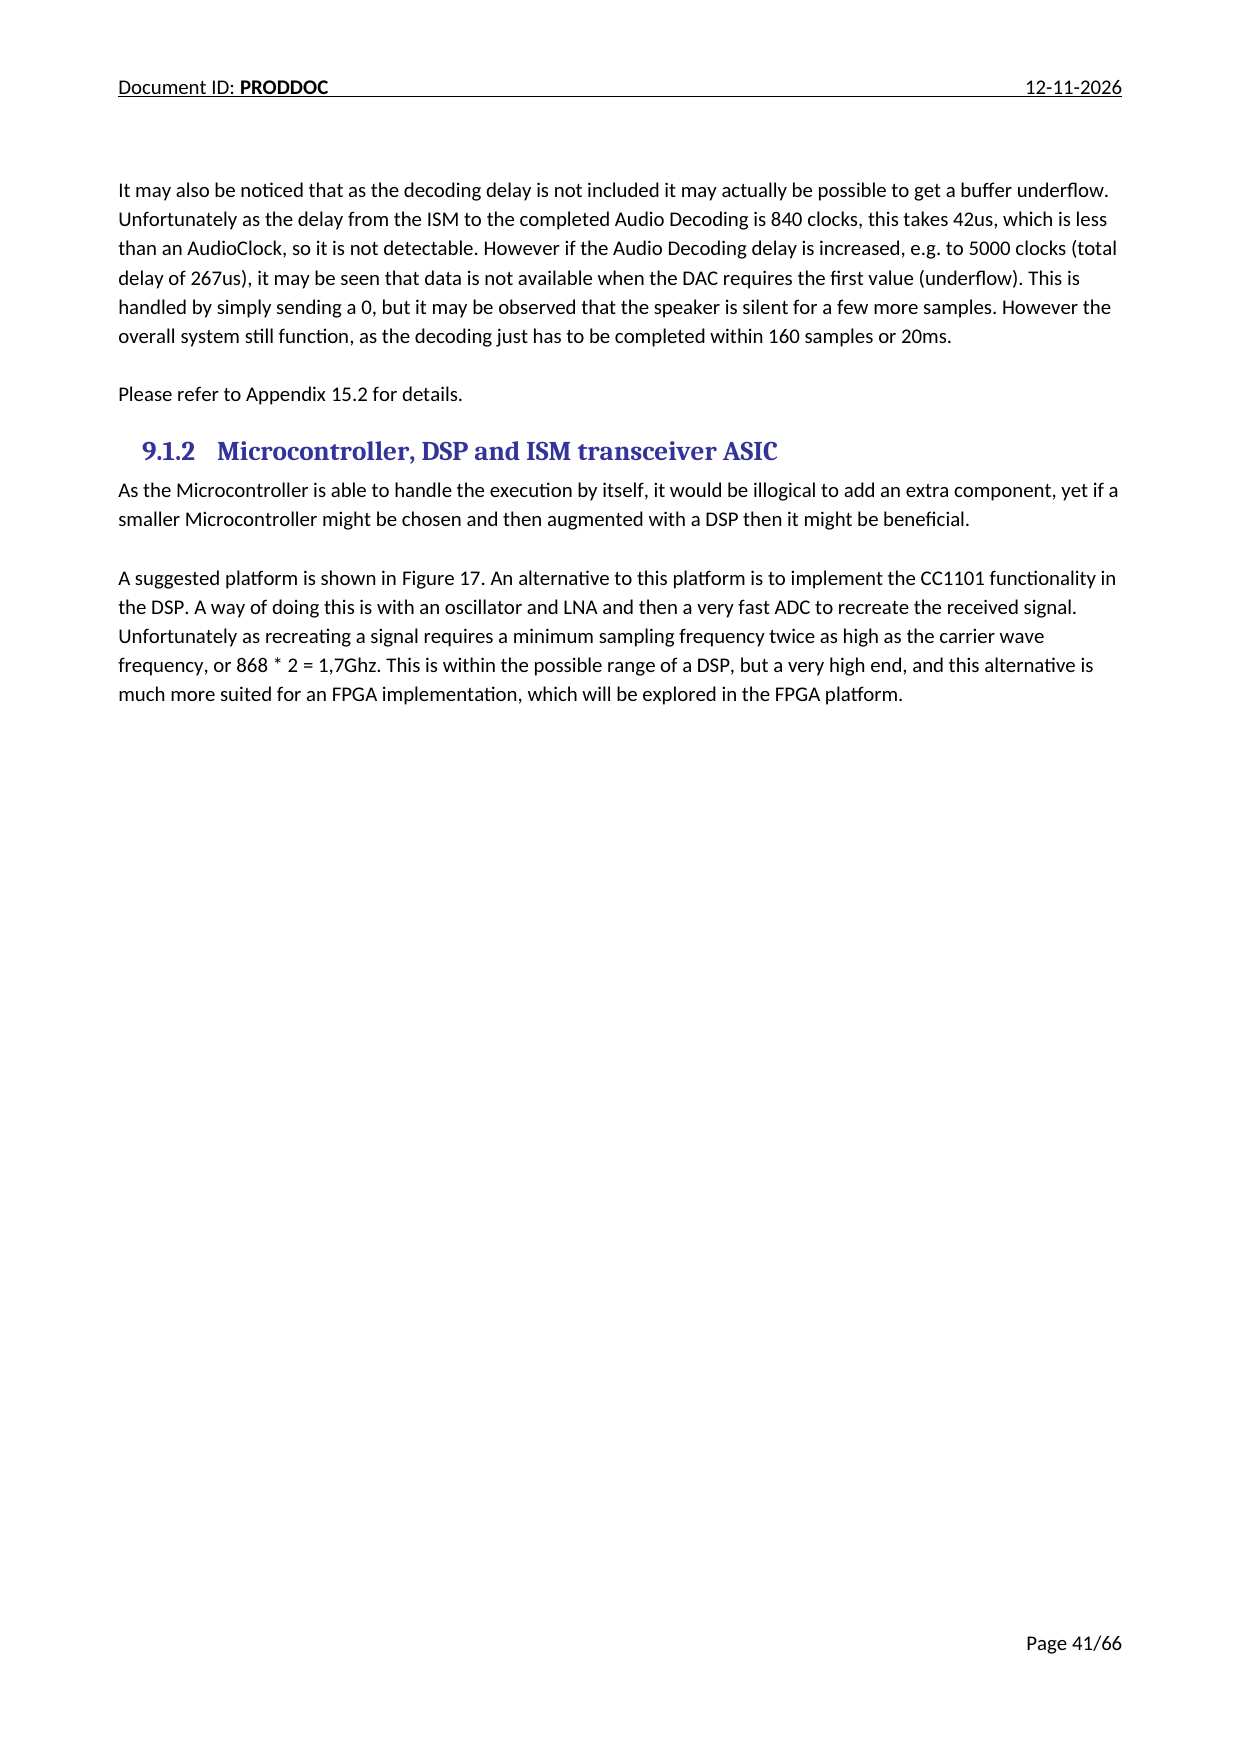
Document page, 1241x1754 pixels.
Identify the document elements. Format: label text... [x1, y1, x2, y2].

subtitle Microcontroller, DSP and ISM transceiver ASIC [142, 436, 1122, 467]
text Please refer to Appendix 15.2 for details. [118, 381, 1122, 407]
text It may also be noticed that as the decoding delay is not included it may actually be possible to get a buffer underflow. Unfortunately as the delay from the ISM to the completed Audio Decoding is 840 clocks, this takes 42us, which is less than an AudioClock, so it is not detectable. However if the Audio Decoding delay is increased, e.g. to 5000 clocks (total delay of 267us), it may be seen that data is not available when the DAC requires the first value (underflow). This is handled by simply sending a 0, but it may be observed that the speaker is silent for a few more samples. However the overall system still function, as the decoding just has to be completed within 160 samples or 20ms. [118, 177, 1122, 348]
text As the Microcontroller is able to handle the execution by itself, it would be illogical to add an extra component, yet if a smaller Microcontroller might be chosen and then augmented with a DSP then it might be beneficial. [118, 477, 1122, 532]
text A suggested platform is shown in Figure 17. An alternative to this platform is to implement the CC1101 functionality in the DSP. A way of doing this is with an oscillator and LNA and then a very fast ADC to recreate the received signal. Unfortunately as recreating a signal requires a minimum sampling frequency twice as high as the carrier wave frequency, or 868 * 2 = 1,7Ghz. This is within the possible range of a DSP, but a very high end, and this alternative is much more suited for an FPGA implementation, which will be explored in the FPGA platform. [118, 565, 1122, 707]
